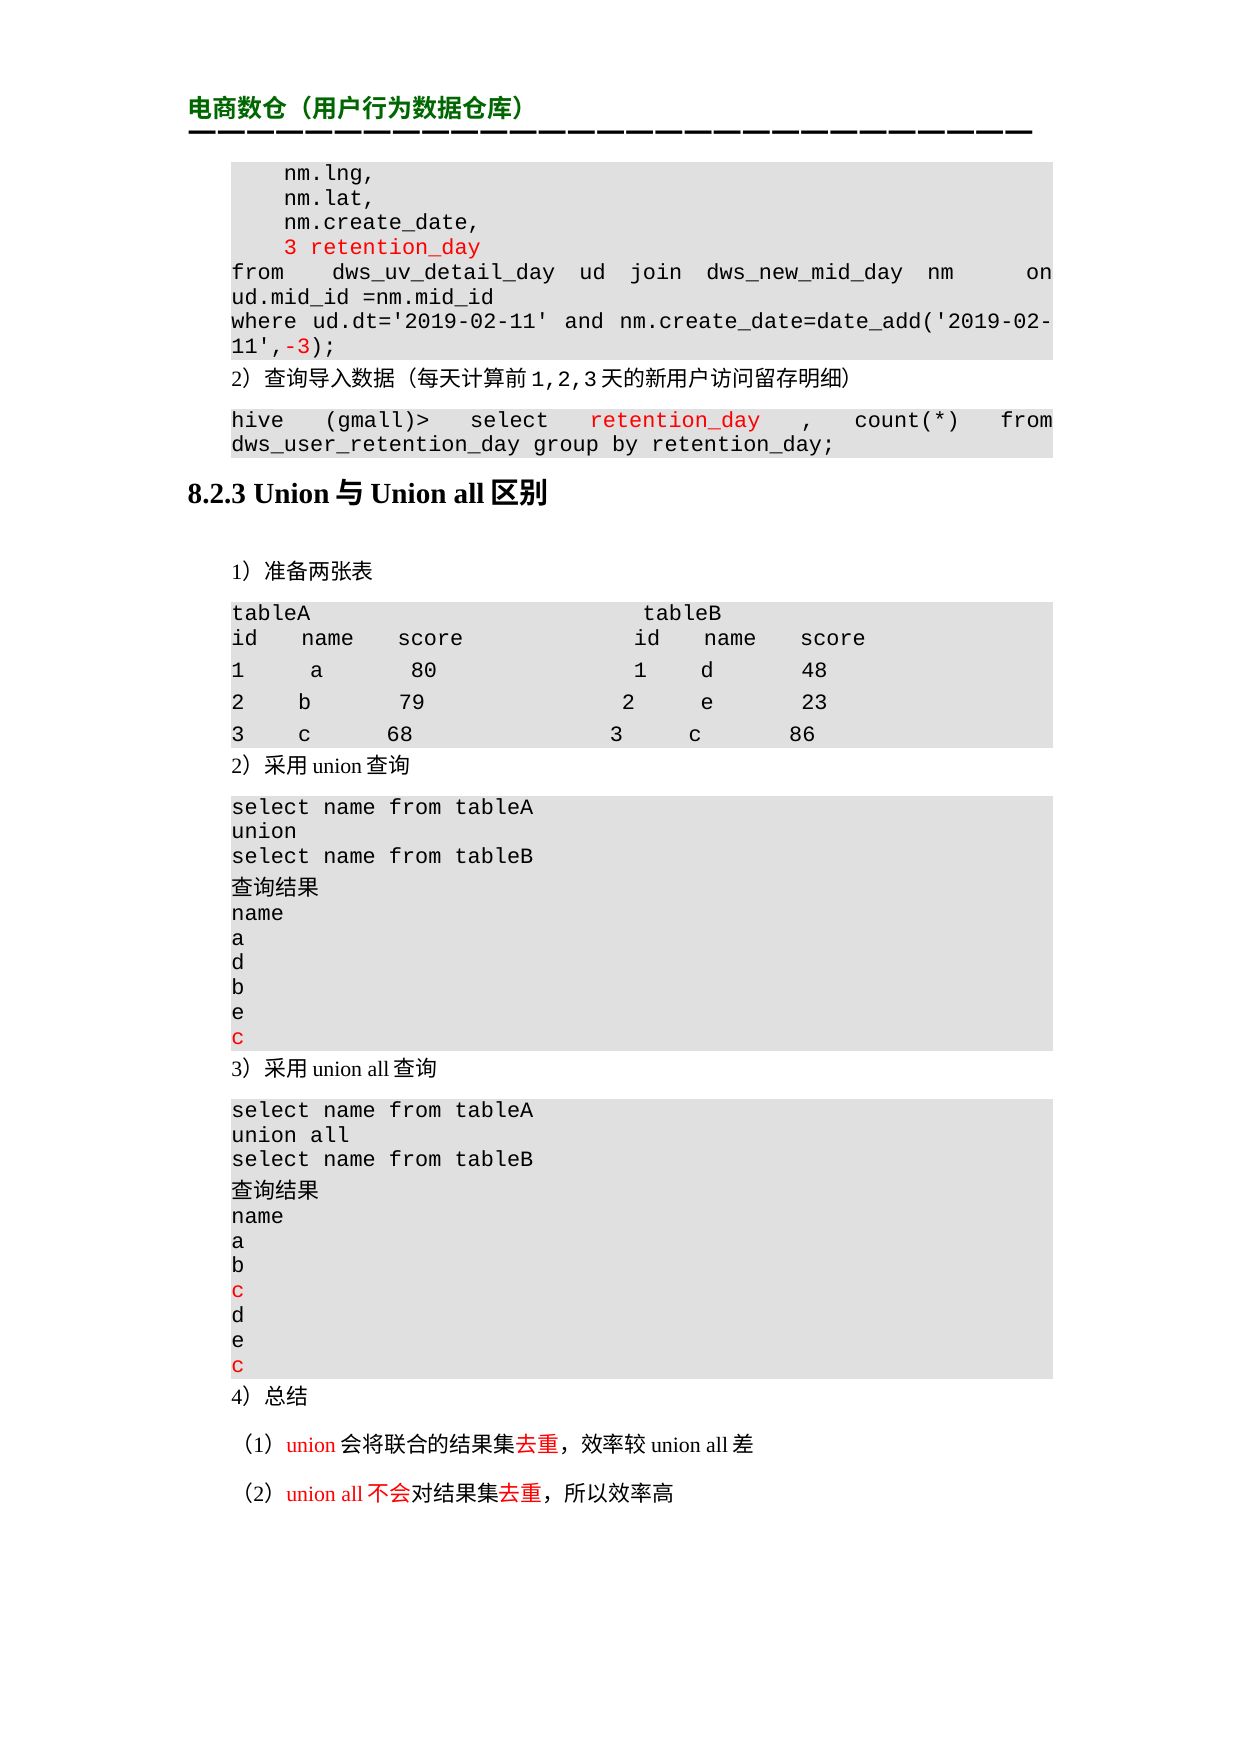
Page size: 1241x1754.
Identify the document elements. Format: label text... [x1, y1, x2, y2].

text 1）准备两张表 [187, 554, 1053, 586]
text nm.lng, [231, 162, 1053, 187]
text nm.lat, [231, 187, 1053, 212]
subtitle 8.2.3 Union与Union all区别 [187, 458, 1053, 523]
text 2）查询导入数据（每天计算前1,2,3天的新用户访问留存明细） [187, 360, 1053, 393]
text select name from tableA [231, 796, 1053, 821]
text 查询结果 [231, 1173, 1053, 1205]
text 查询结果 [231, 870, 1053, 902]
text 3 c 68 3 c 86 [231, 716, 1053, 748]
text 1 a 80 1 d 48 [231, 652, 1053, 684]
text select name from tableA union all select name from tableB [231, 1099, 1053, 1173]
text id name score id name score [231, 627, 1053, 652]
text hive (gmall)> select retention_day , count(*) from dws_user_retention_day group by retention_day; [231, 409, 1053, 458]
text 3 retention_day [231, 236, 1053, 261]
text 3）采用union all查询 [187, 1051, 1053, 1083]
text 2 b 79 2 e 23 [231, 684, 1053, 716]
text a b c d e c [231, 1230, 1053, 1379]
text name [231, 1205, 1053, 1230]
text tableA tableB [231, 602, 1053, 627]
text name [231, 902, 1053, 927]
text nm.create_date, [231, 212, 1053, 236]
text a d b e c [231, 927, 1053, 1051]
text from dws_uv_detail_day ud join dws_new_mid_day nm on ud.mid_id =nm.mid_id [231, 261, 1053, 311]
text union [231, 821, 1053, 846]
text 2）采用union查询 [187, 748, 1053, 780]
text 4）总结 [187, 1379, 1053, 1411]
text （1）union会将联合的结果集去重，效率较union all差 [187, 1427, 1053, 1459]
text where ud.dt='2019-02-11' and nm.create_date=date_add('2019-02-11',-3); [231, 311, 1053, 360]
text select name from tableB [231, 846, 1053, 870]
text （2）union all不会对结果集去重，所以效率高 [187, 1475, 1053, 1508]
